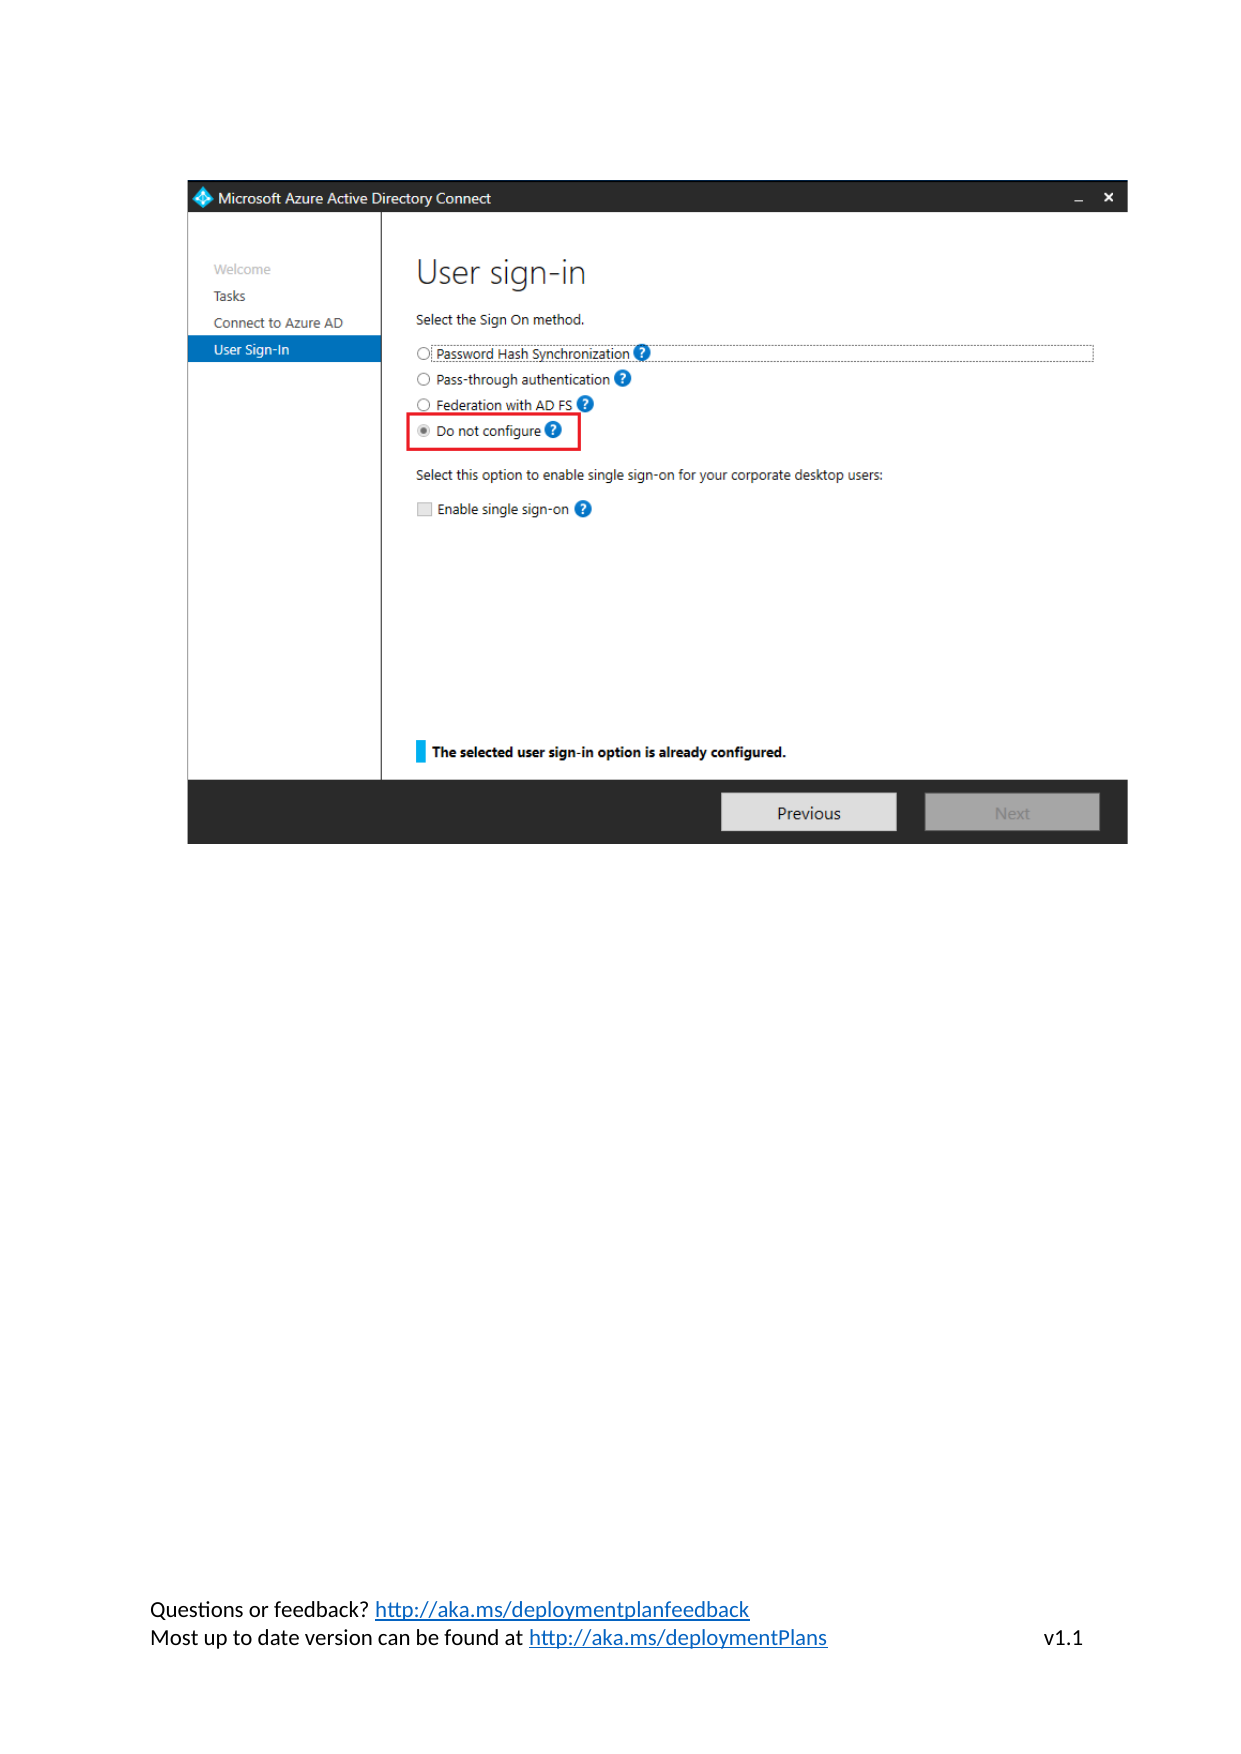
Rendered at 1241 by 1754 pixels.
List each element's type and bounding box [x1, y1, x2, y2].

picture [187, 180, 1128, 844]
